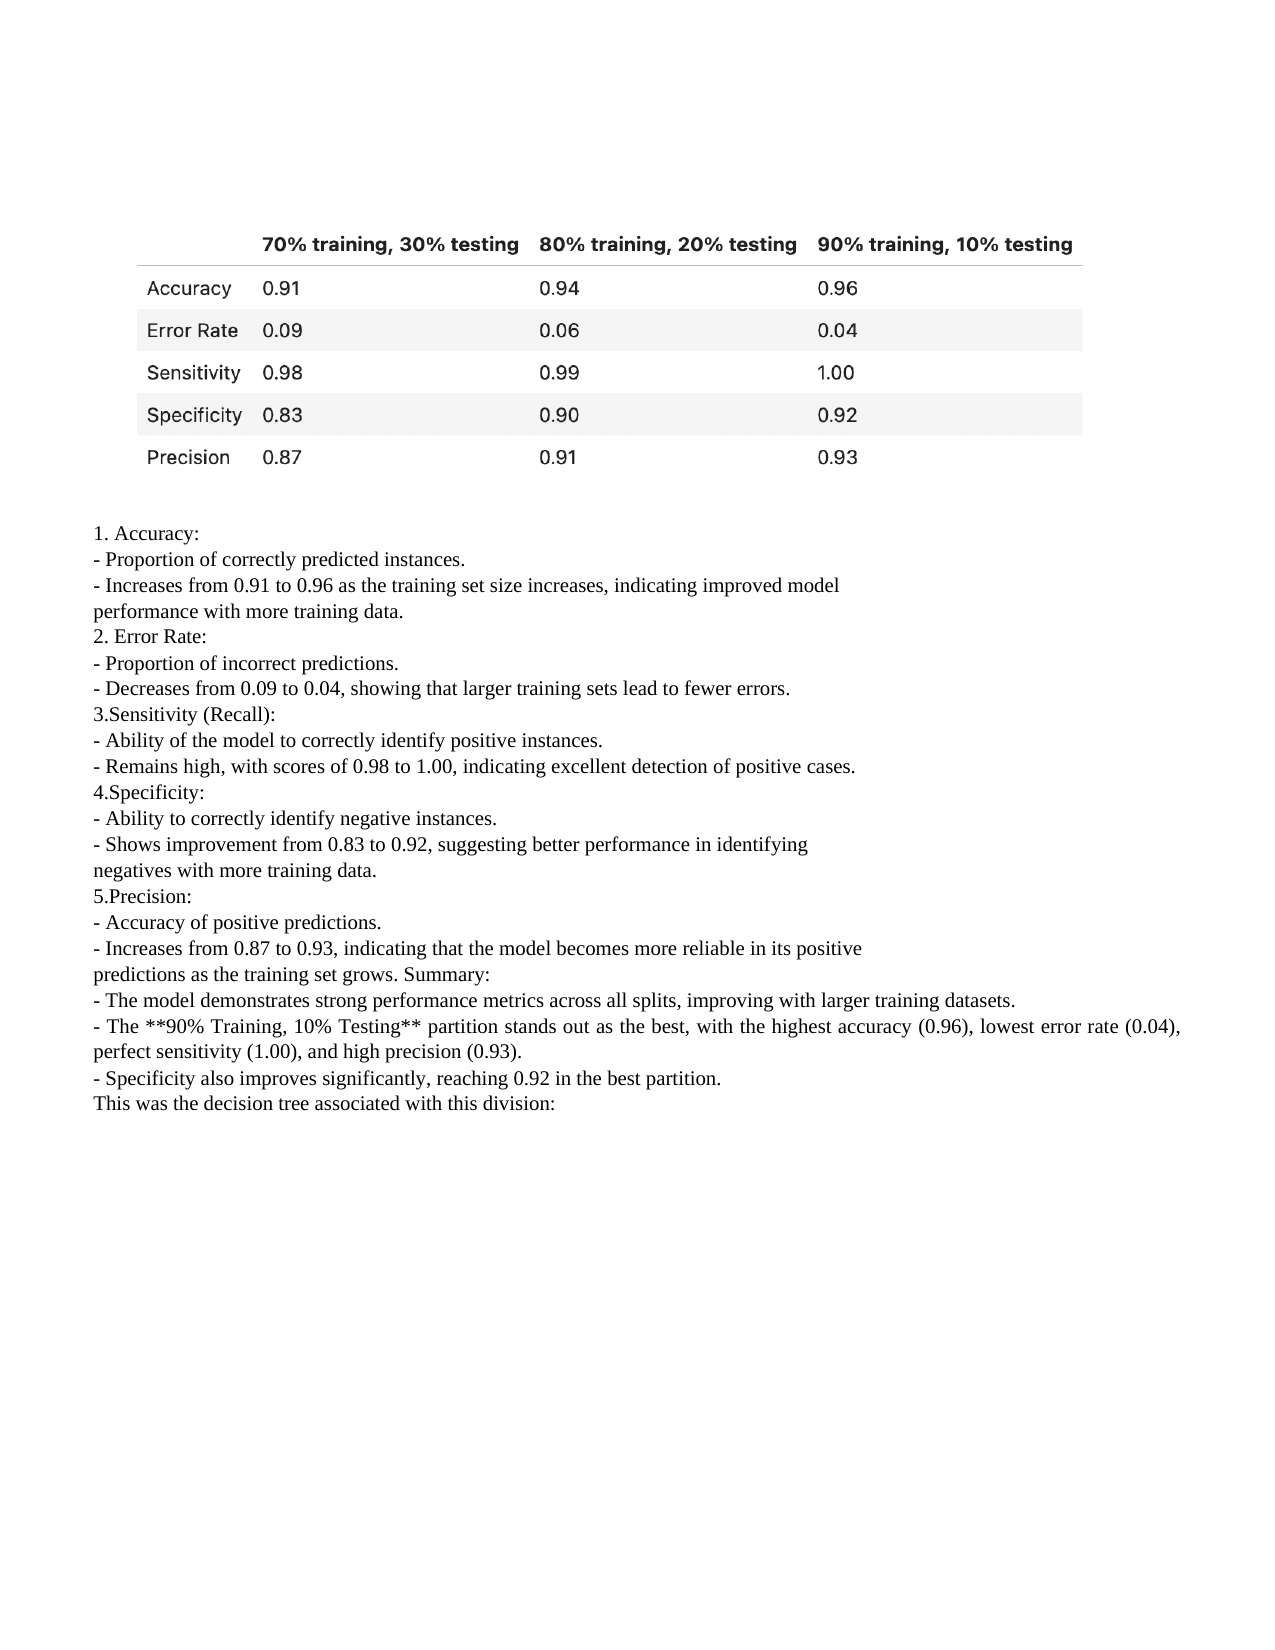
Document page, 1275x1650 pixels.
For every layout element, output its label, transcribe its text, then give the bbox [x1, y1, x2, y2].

text 4.Specificity: [93, 780, 1182, 804]
picture [57, 198, 1147, 491]
text - Ability to correctly identify negative instances. [93, 806, 1182, 830]
text 5.Precision: [93, 884, 1182, 908]
text - The model demonstrates strong performance metrics across all splits, improving with larger training datasets. [93, 988, 1182, 1012]
text - Remains high, with scores of 0.98 to 1.00, indicating excellent detection of positive cases. [93, 754, 1182, 778]
text 3.Sensitivity (Recall): [93, 702, 1182, 726]
text - Increases from 0.87 to 0.93, indicating that the model becomes more reliable in its positive [93, 936, 1182, 960]
text performance with more training data. [93, 598, 1182, 623]
text - Accuracy of positive predictions. [93, 910, 1182, 934]
text - Ability of the model to correctly identify positive instances. [93, 728, 1182, 752]
text negatives with more training data. [93, 858, 1182, 882]
text - The **90% Training, 10% Testing** partition stands out as the best, with the highest accuracy (0.96), lowest error rate (0.04), perfect sensitivity (1.00), and high precision (0.93). [93, 1013, 1182, 1063]
text - Specificity also improves significantly, reaching 0.92 in the best partition. [93, 1065, 1182, 1089]
text - Proportion of correctly predicted instances. [93, 547, 1182, 571]
text This was the decision tree associated with this division: [93, 1091, 1182, 1115]
text 2. Error Rate: [93, 624, 1182, 648]
text - Shows improvement from 0.83 to 0.92, suggesting better performance in identifying [93, 832, 1182, 856]
text - Increases from 0.91 to 0.96 as the training set size increases, indicating improved model [93, 573, 1182, 597]
text 1. Accuracy: [93, 521, 1182, 545]
text - Decreases from 0.09 to 0.04, showing that larger training sets lead to fewer errors. [93, 676, 1182, 700]
text predictions as the training set grows. Summary: [93, 962, 1182, 986]
text - Proportion of incorrect predictions. [93, 650, 1182, 674]
